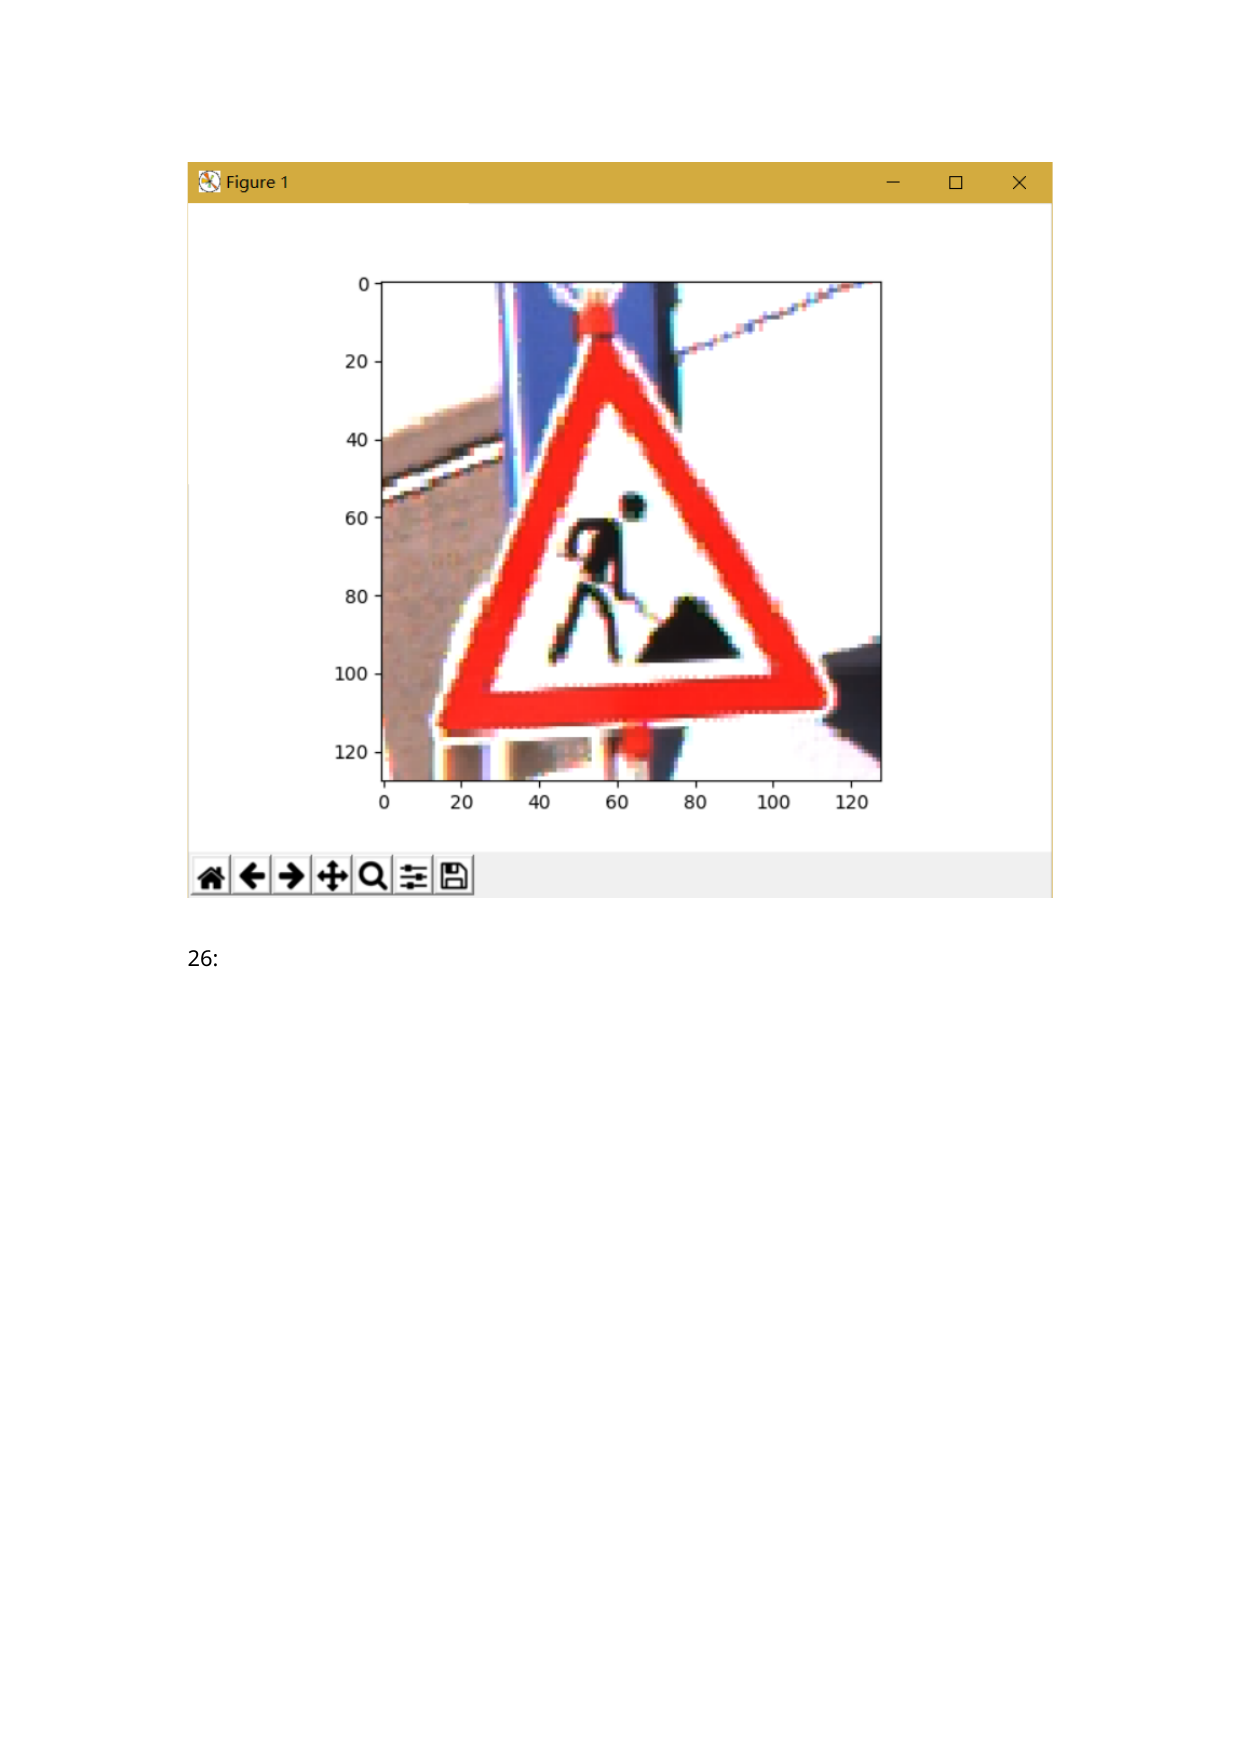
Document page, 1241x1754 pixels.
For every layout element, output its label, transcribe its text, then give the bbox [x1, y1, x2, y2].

text 26: [187, 942, 1053, 974]
picture [187, 162, 1053, 898]
